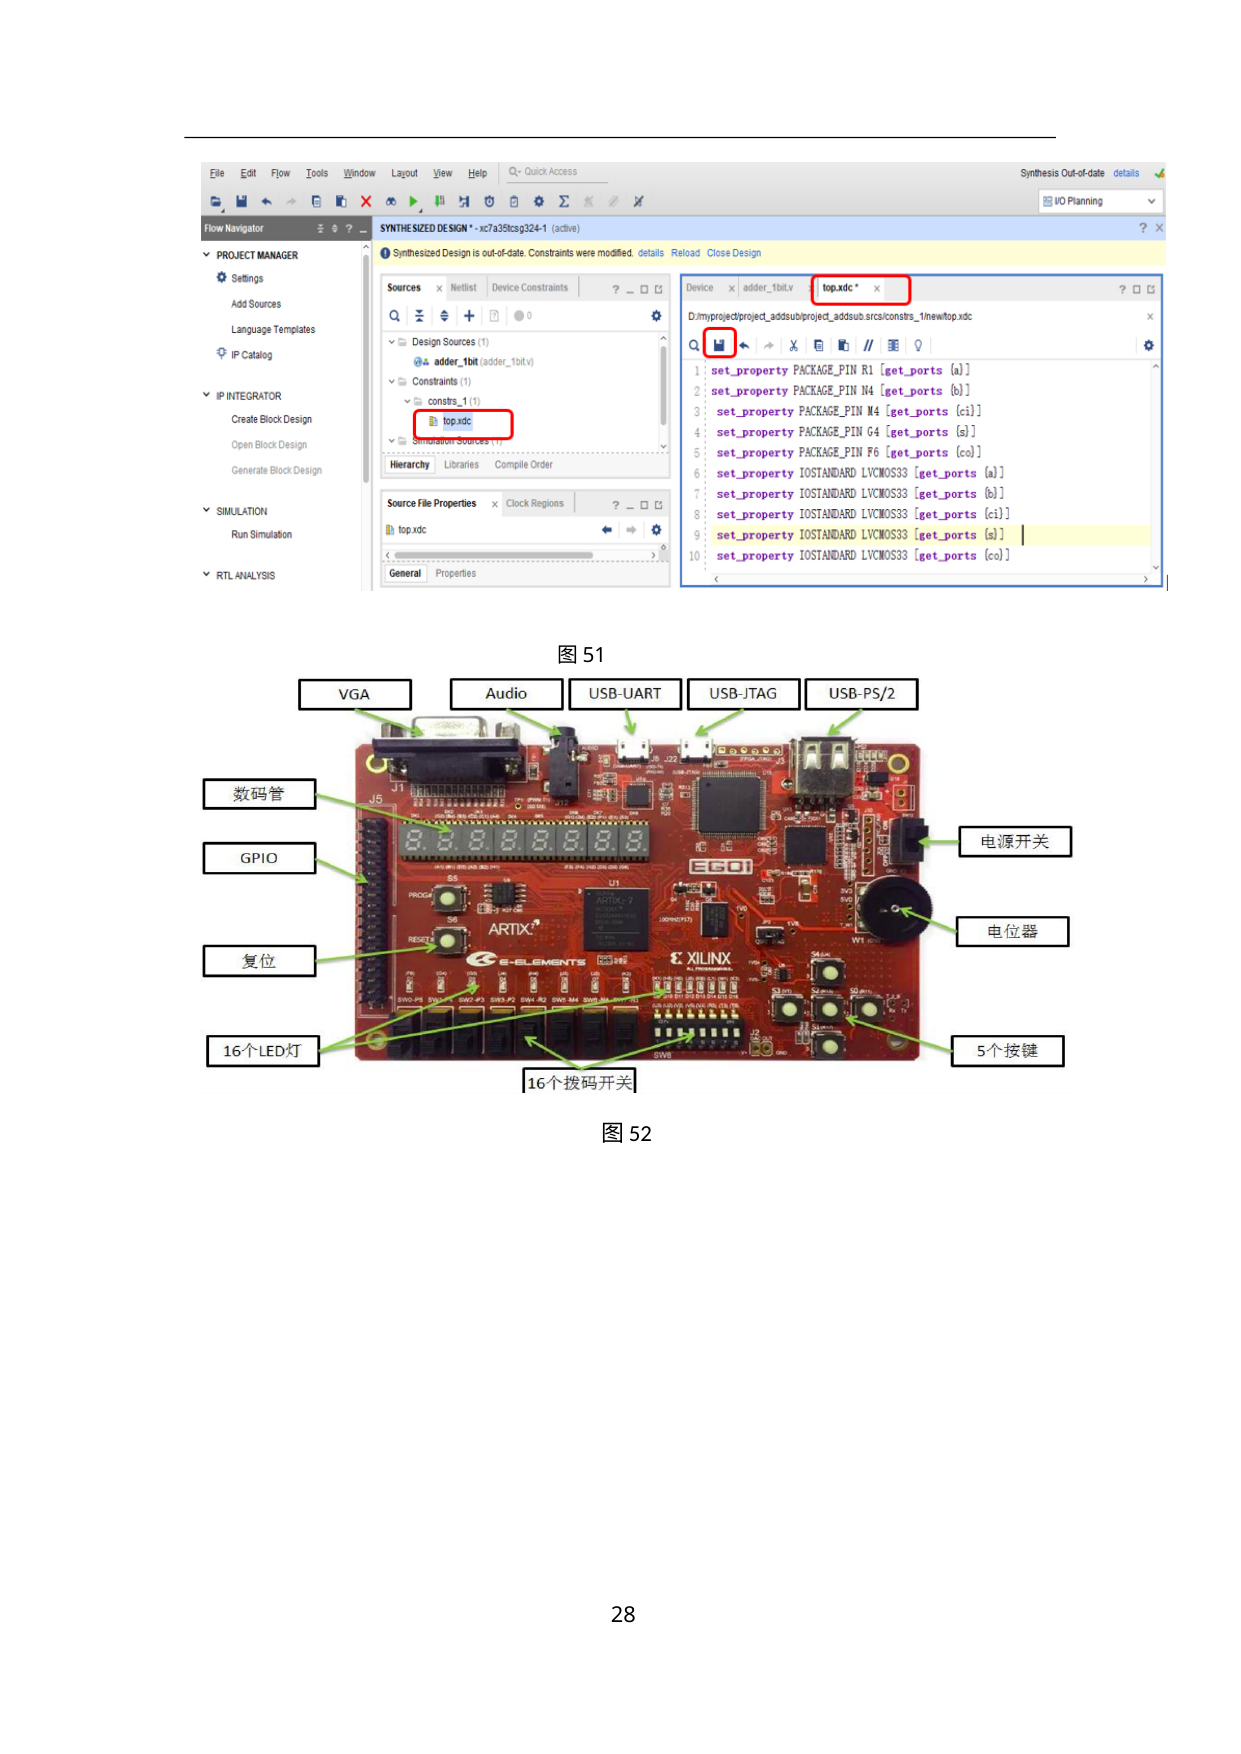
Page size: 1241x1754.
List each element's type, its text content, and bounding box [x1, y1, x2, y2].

picture [200, 676, 1077, 1094]
text 图52 [200, 1094, 1053, 1164]
picture [200, 162, 1168, 591]
text 图51 [200, 638, 963, 670]
